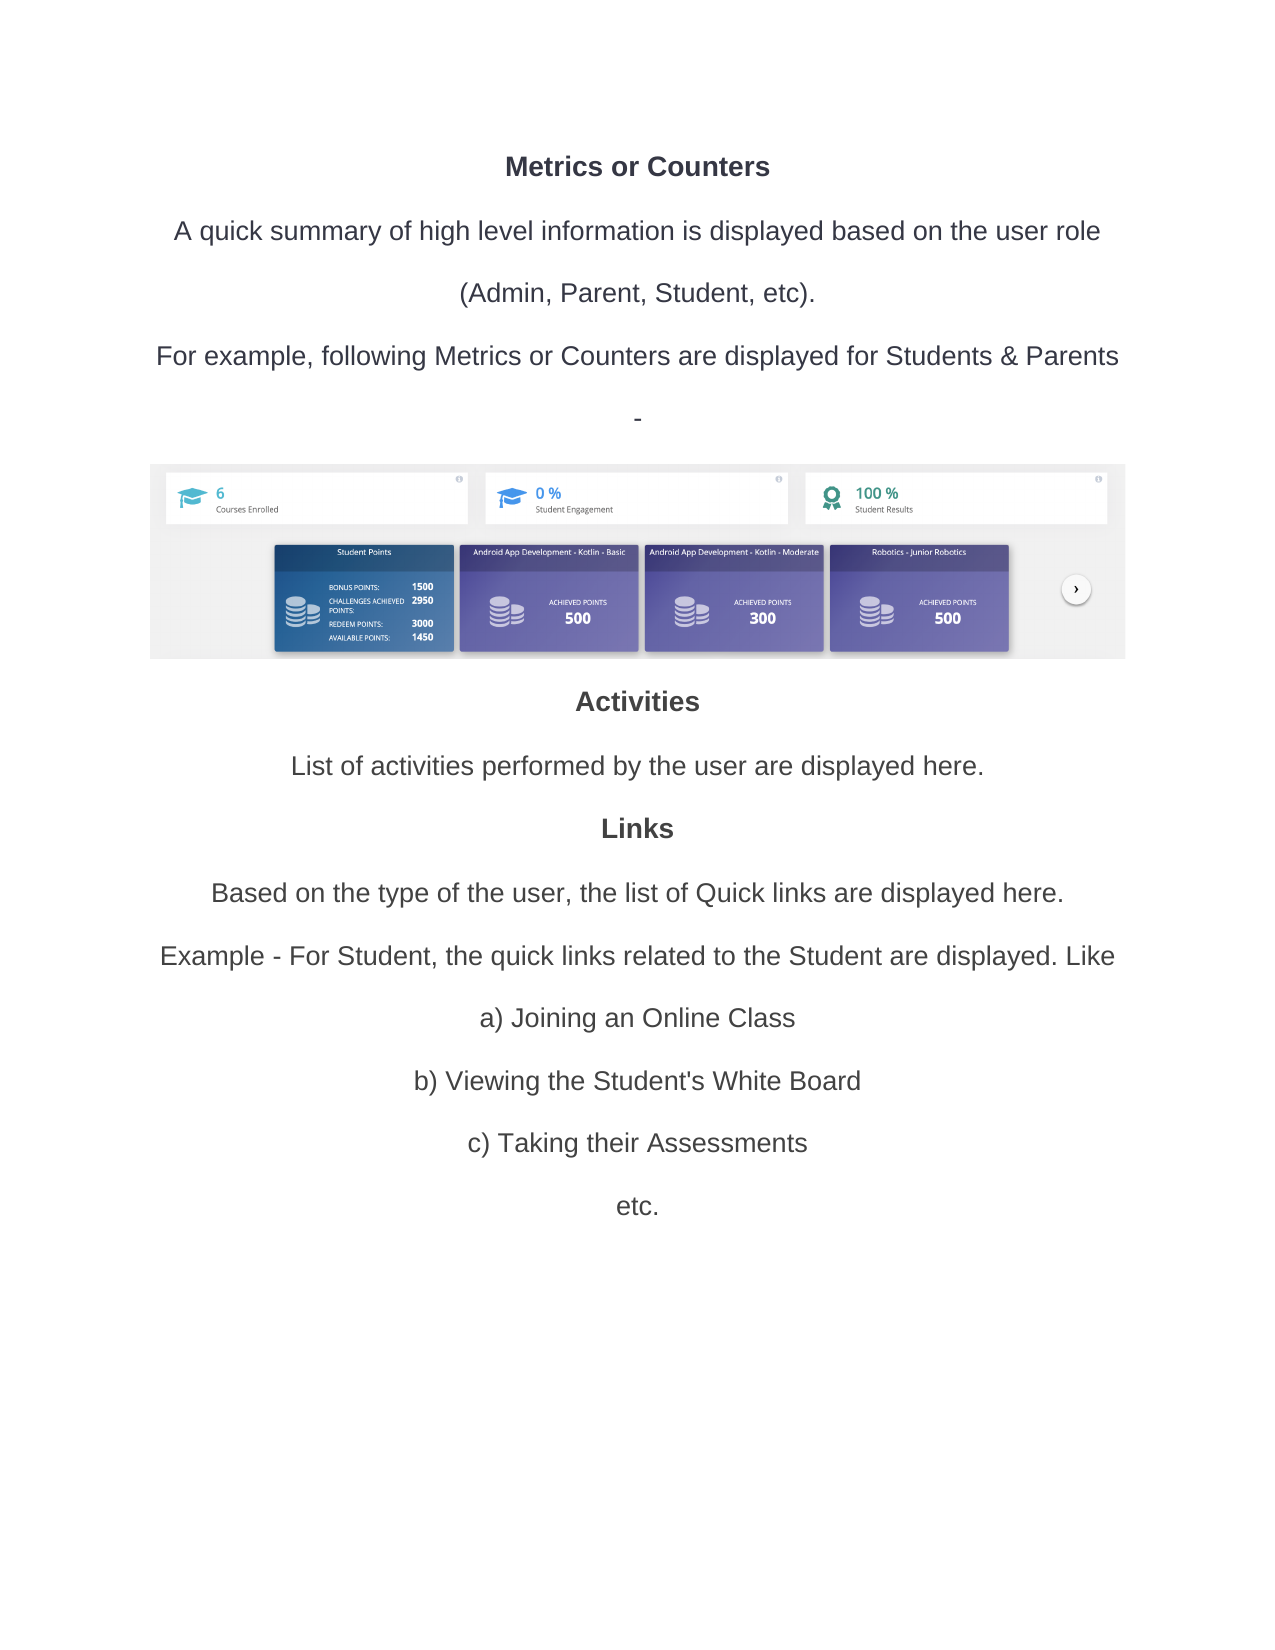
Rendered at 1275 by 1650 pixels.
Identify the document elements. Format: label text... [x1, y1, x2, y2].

text Metrics or Counters [150, 150, 1125, 182]
text etc. [150, 1189, 1125, 1221]
text a) Joining an Online Class [150, 1002, 1125, 1033]
text A quick summary of high level information is displayed based on the user role (Admin, Parent, Student, etc). [150, 215, 1125, 308]
text b) Viewing the Student's White Board [150, 1064, 1125, 1096]
text Links [150, 812, 1125, 844]
text Based on the type of the user, the list of Quick links are displayed here. [150, 877, 1125, 908]
text For example, following Metrics or Counters are displayed for Students & Parents - [150, 340, 1125, 433]
text Activities [150, 685, 1125, 717]
text List of activities performed by the user are displayed here. [150, 750, 1125, 781]
text Example - For Student, the quick links related to the Student are displayed. Like [150, 939, 1125, 971]
picture [150, 464, 1125, 659]
text c) Taking their Assessments [150, 1127, 1125, 1158]
